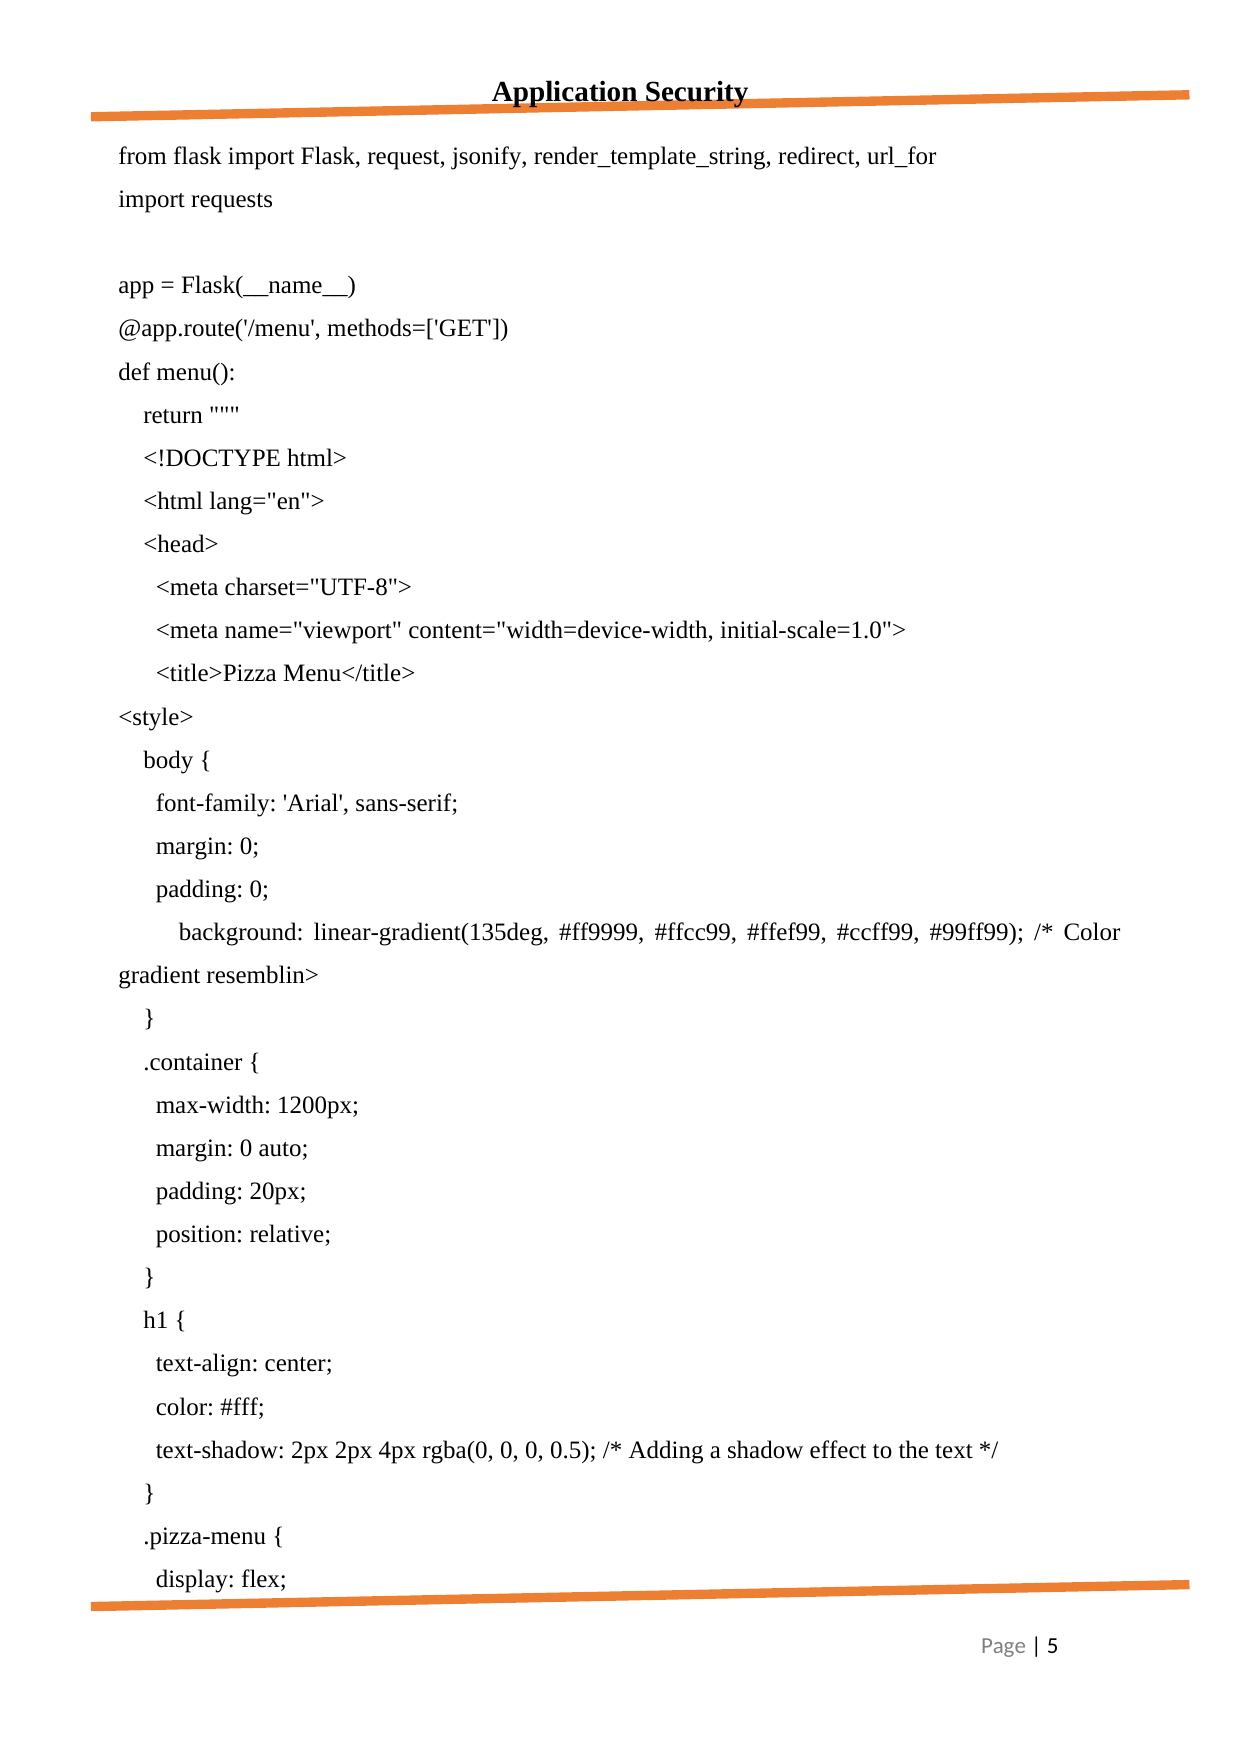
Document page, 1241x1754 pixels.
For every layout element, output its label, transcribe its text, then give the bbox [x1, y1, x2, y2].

text padding: 20px; [118, 1176, 1122, 1205]
text margin: 0 auto; [118, 1133, 1122, 1162]
text position: relative; [118, 1219, 1122, 1248]
text <title>Pizza Menu</title> [118, 658, 1122, 687]
text return """ [118, 400, 1122, 428]
text from flask import Flask, request, jsonify, render_template_string, redirect, url_for [118, 141, 1122, 170]
text @app.route('/menu', methods=['GET']) [118, 313, 1122, 342]
text h1 { [118, 1305, 1122, 1334]
text <meta charset="UTF-8"> [118, 572, 1122, 601]
text app = Flask(__name__) [118, 270, 1122, 299]
text body { [118, 745, 1122, 773]
text } [118, 1003, 1122, 1032]
text <html lang="en"> [118, 486, 1122, 515]
text font-family: 'Arial', sans-serif; [118, 788, 1122, 817]
text } [118, 1478, 1122, 1507]
text } [118, 1262, 1122, 1291]
text <head> [118, 529, 1122, 558]
text margin: 0; [118, 831, 1122, 860]
text color: #fff; [118, 1392, 1122, 1420]
text <meta name="viewport" content="width=device-width, initial-scale=1.0"> [118, 615, 1122, 644]
text max-width: 1200px; [118, 1090, 1122, 1118]
text .container { [118, 1047, 1122, 1075]
text text-shadow: 2px 2px 4px rgba(0, 0, 0, 0.5); /* Adding a shadow effect to the text */ [118, 1435, 1122, 1463]
text <!DOCTYPE html> [118, 443, 1122, 472]
text def menu(): [118, 357, 1122, 385]
text display: flex; [118, 1564, 1122, 1593]
text background: linear-gradient(135deg, #ff9999, #ffcc99, #ffef99, #ccff99, #99ff99); /* Color gradient resemblin> [118, 917, 1122, 989]
text .pizza-menu { [118, 1521, 1122, 1550]
text <style> [118, 702, 1122, 730]
text text-align: center; [118, 1348, 1122, 1377]
text padding: 0; [118, 874, 1122, 903]
text import requests [118, 184, 1122, 213]
